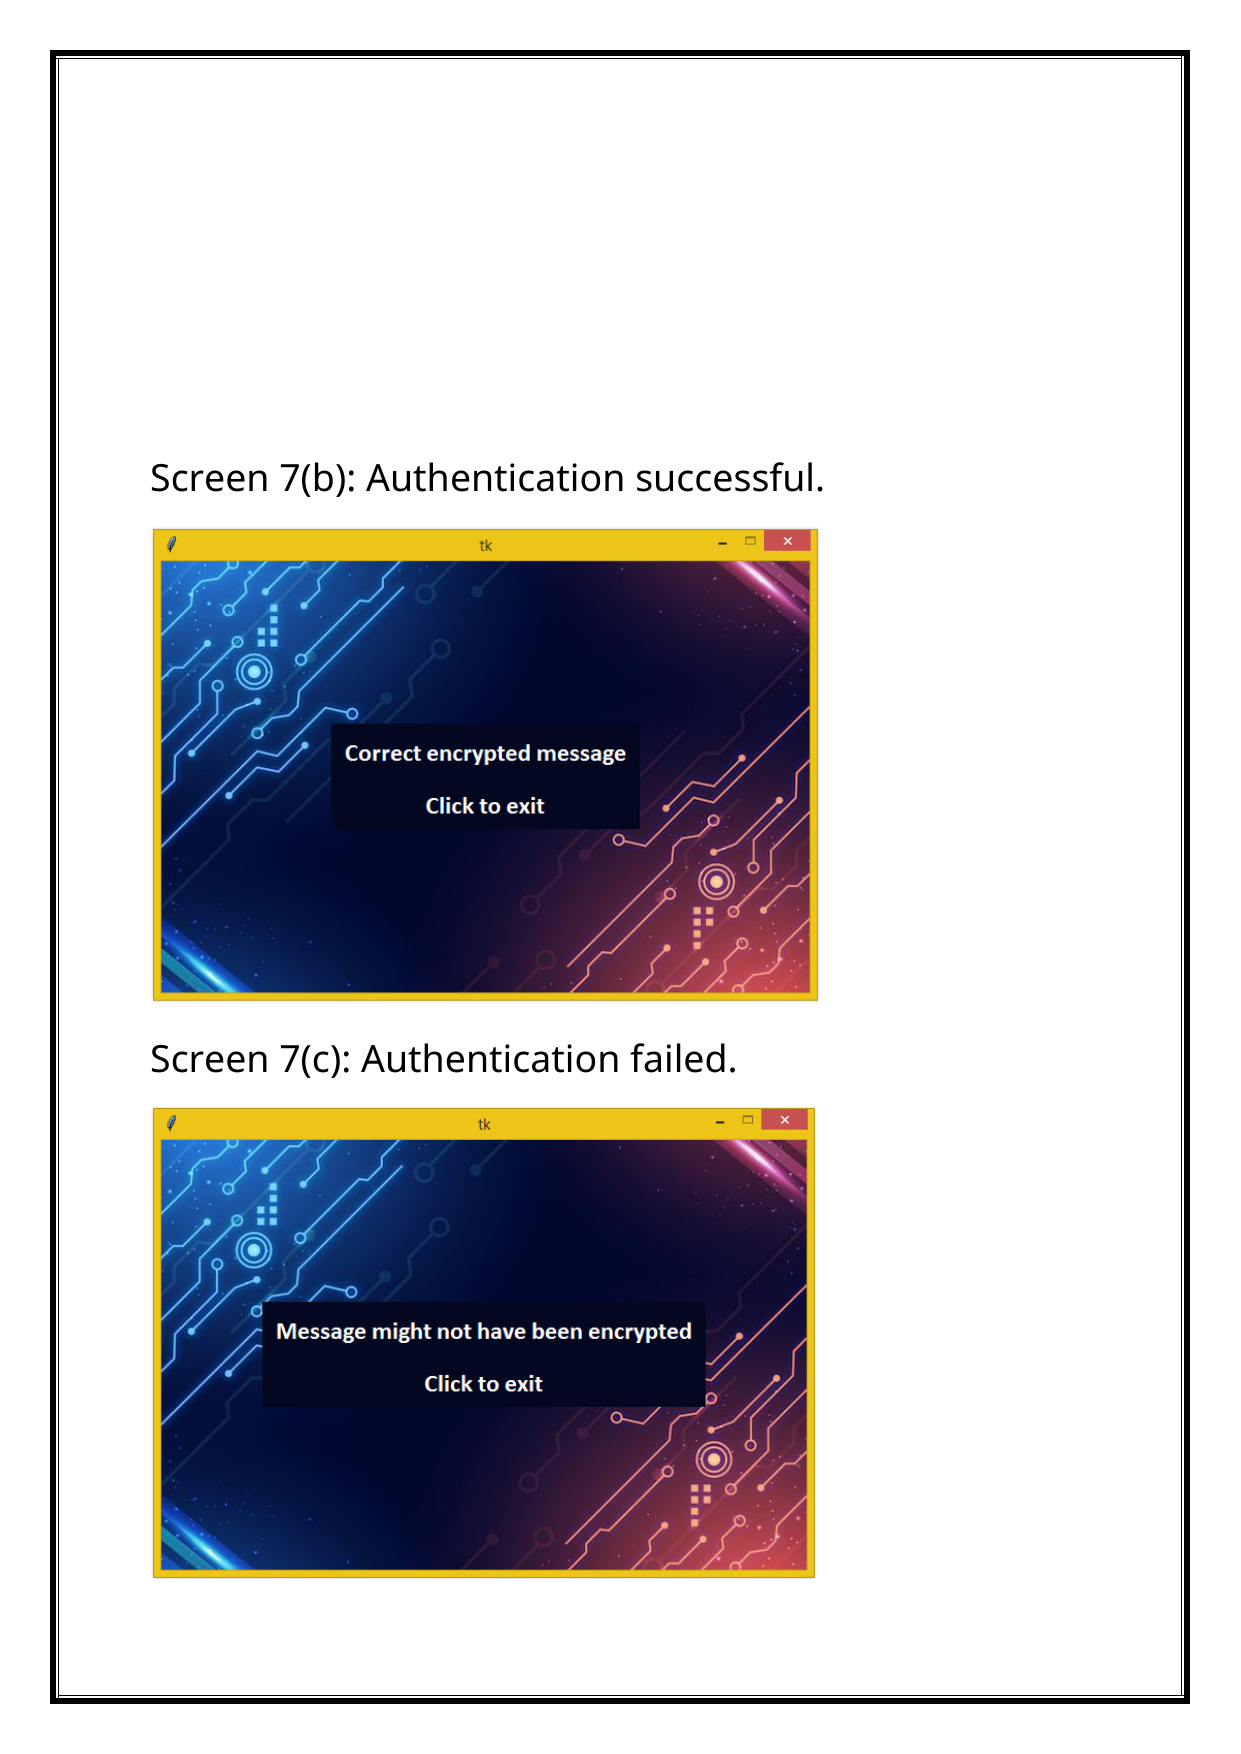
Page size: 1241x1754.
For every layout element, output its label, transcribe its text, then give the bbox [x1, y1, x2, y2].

picture [150, 1107, 818, 1579]
picture [150, 526, 821, 1008]
text Screen 7(b): Authentication successful. [150, 451, 1090, 502]
text Screen 7(c): Authentication failed. [150, 1032, 1090, 1083]
